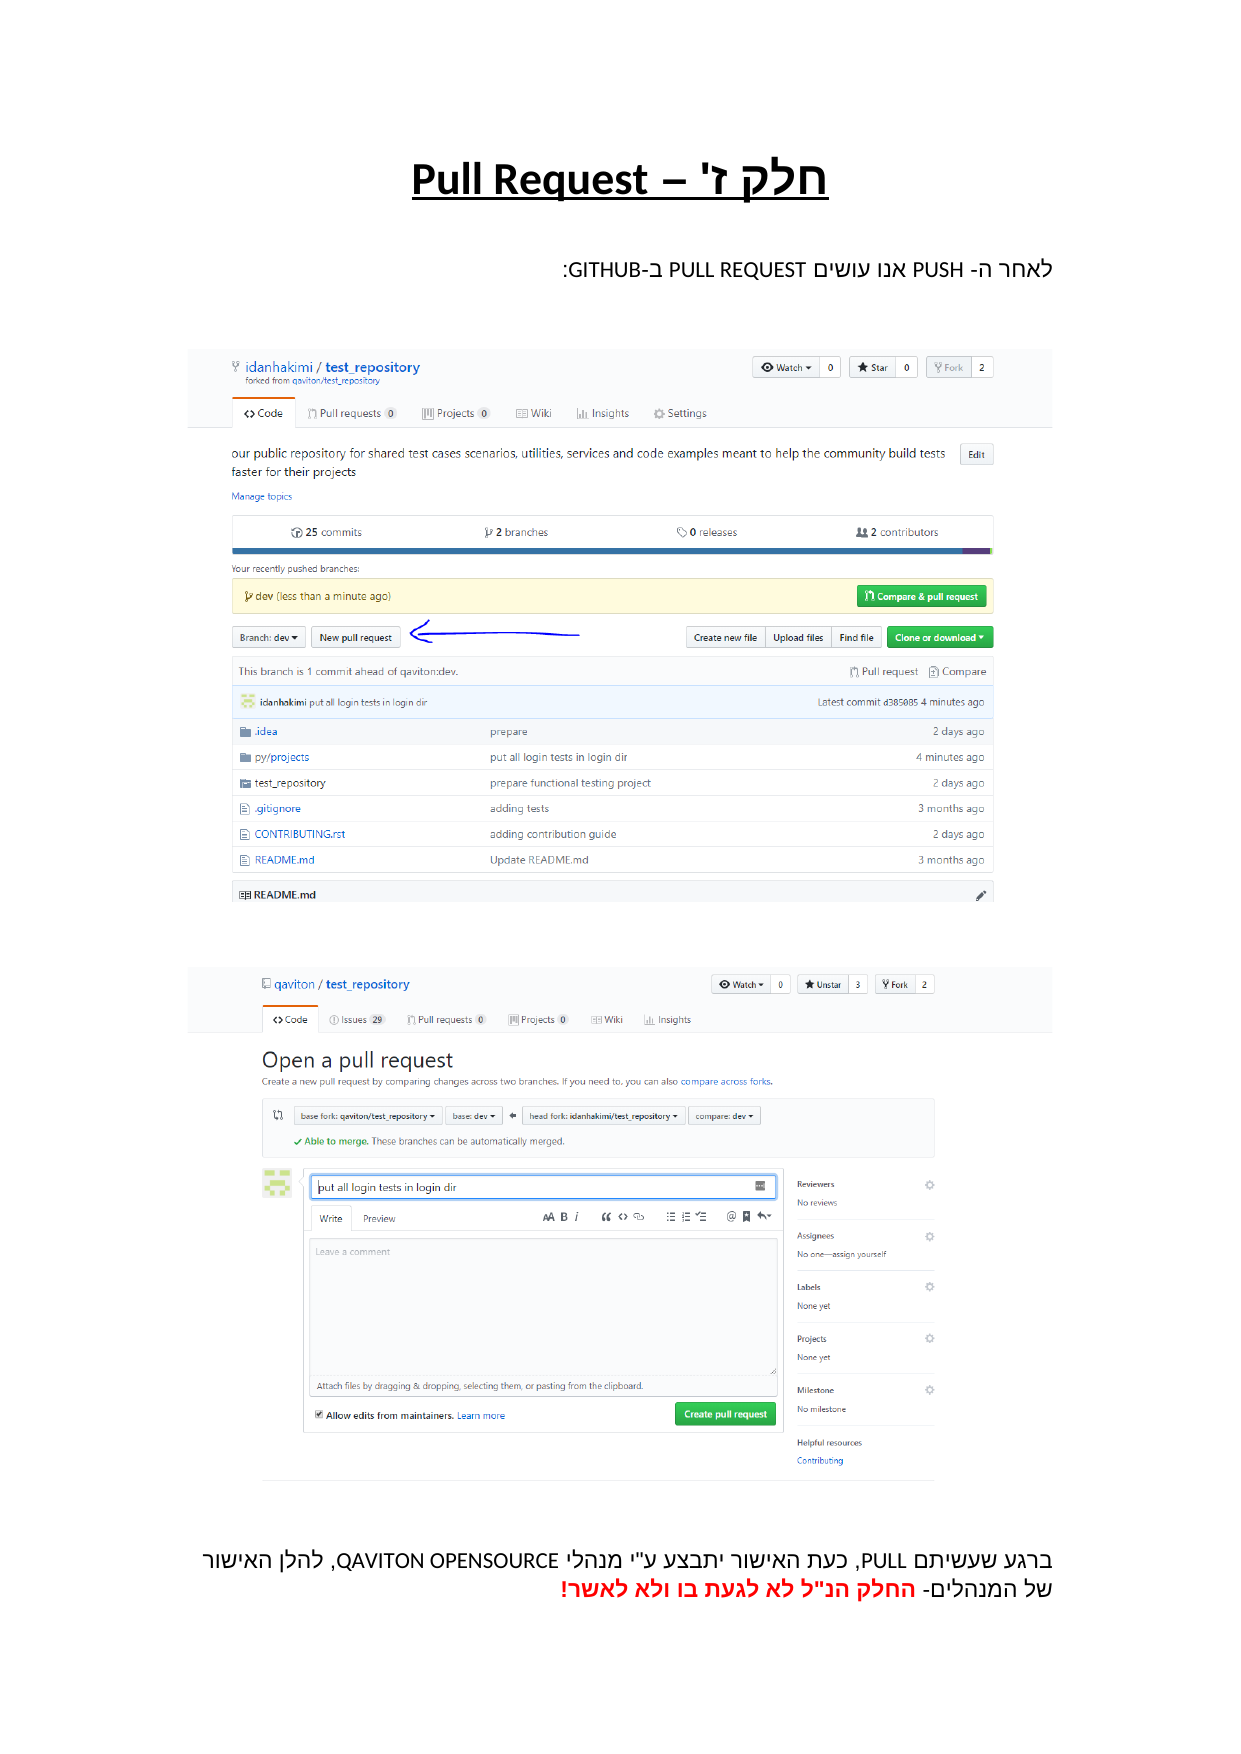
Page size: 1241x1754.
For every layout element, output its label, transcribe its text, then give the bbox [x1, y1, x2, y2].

text ברגע שעשיתם PULL, כעת האישור יתבצע ע"י מנהלי QAVITON OPENSOURCE, להלן האישור של המנהלים- החלק הנ"ל לא לגעת בו ולא לאשר! [187, 1546, 1053, 1603]
picture [187, 967, 1053, 1481]
text לאחר ה- PUSH אנו עושים PULL REQUEST ב-GITHUB: [187, 227, 1053, 283]
text חלק ז' – Pull Request [187, 150, 1053, 206]
picture [187, 349, 1053, 902]
